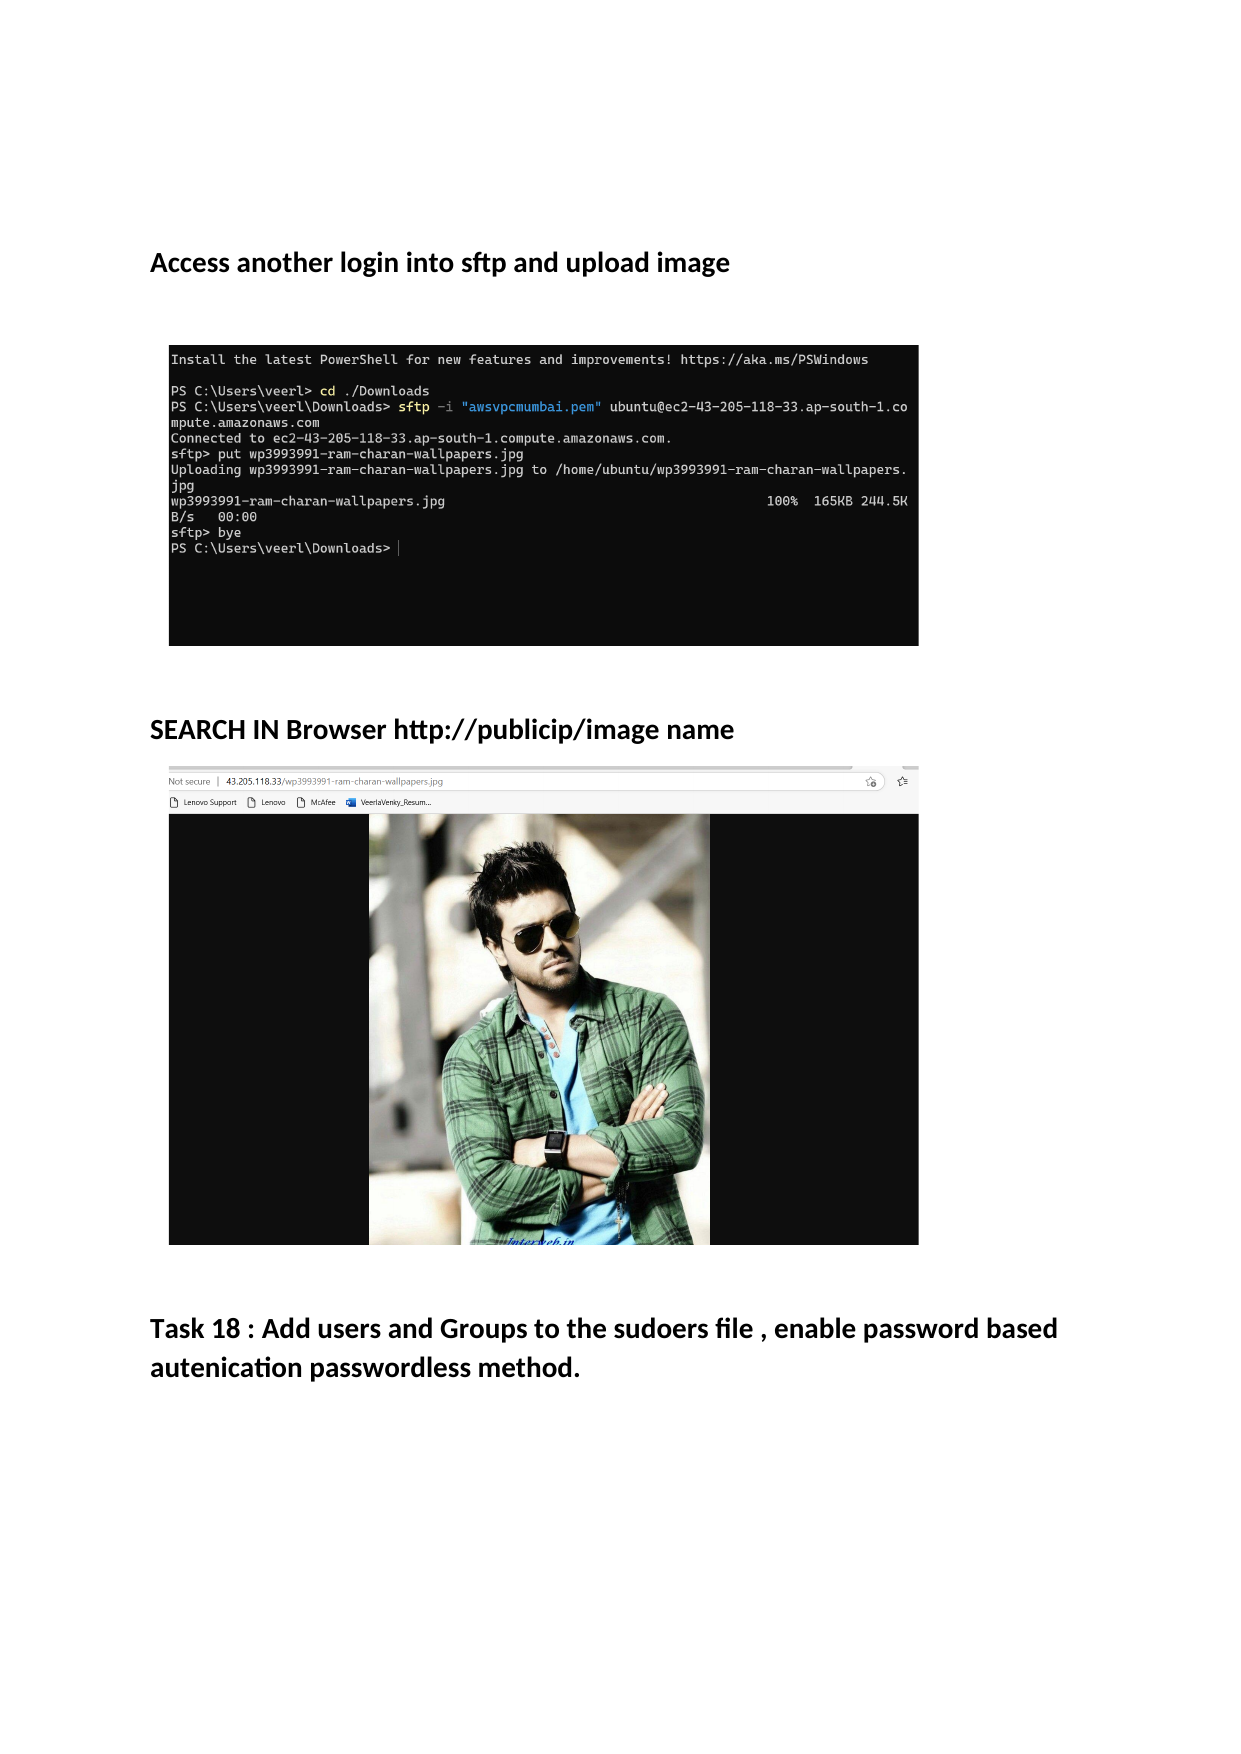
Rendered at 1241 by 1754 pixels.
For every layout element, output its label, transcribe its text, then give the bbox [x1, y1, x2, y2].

text SEARCH IN Browser http://publicip/image name [150, 711, 1090, 747]
text Access another login into sftp and upload image [150, 244, 1090, 279]
text Task 18 : Add users and Groups to the sudoers file , enable password based autenication passwordless method. [150, 1310, 1090, 1384]
